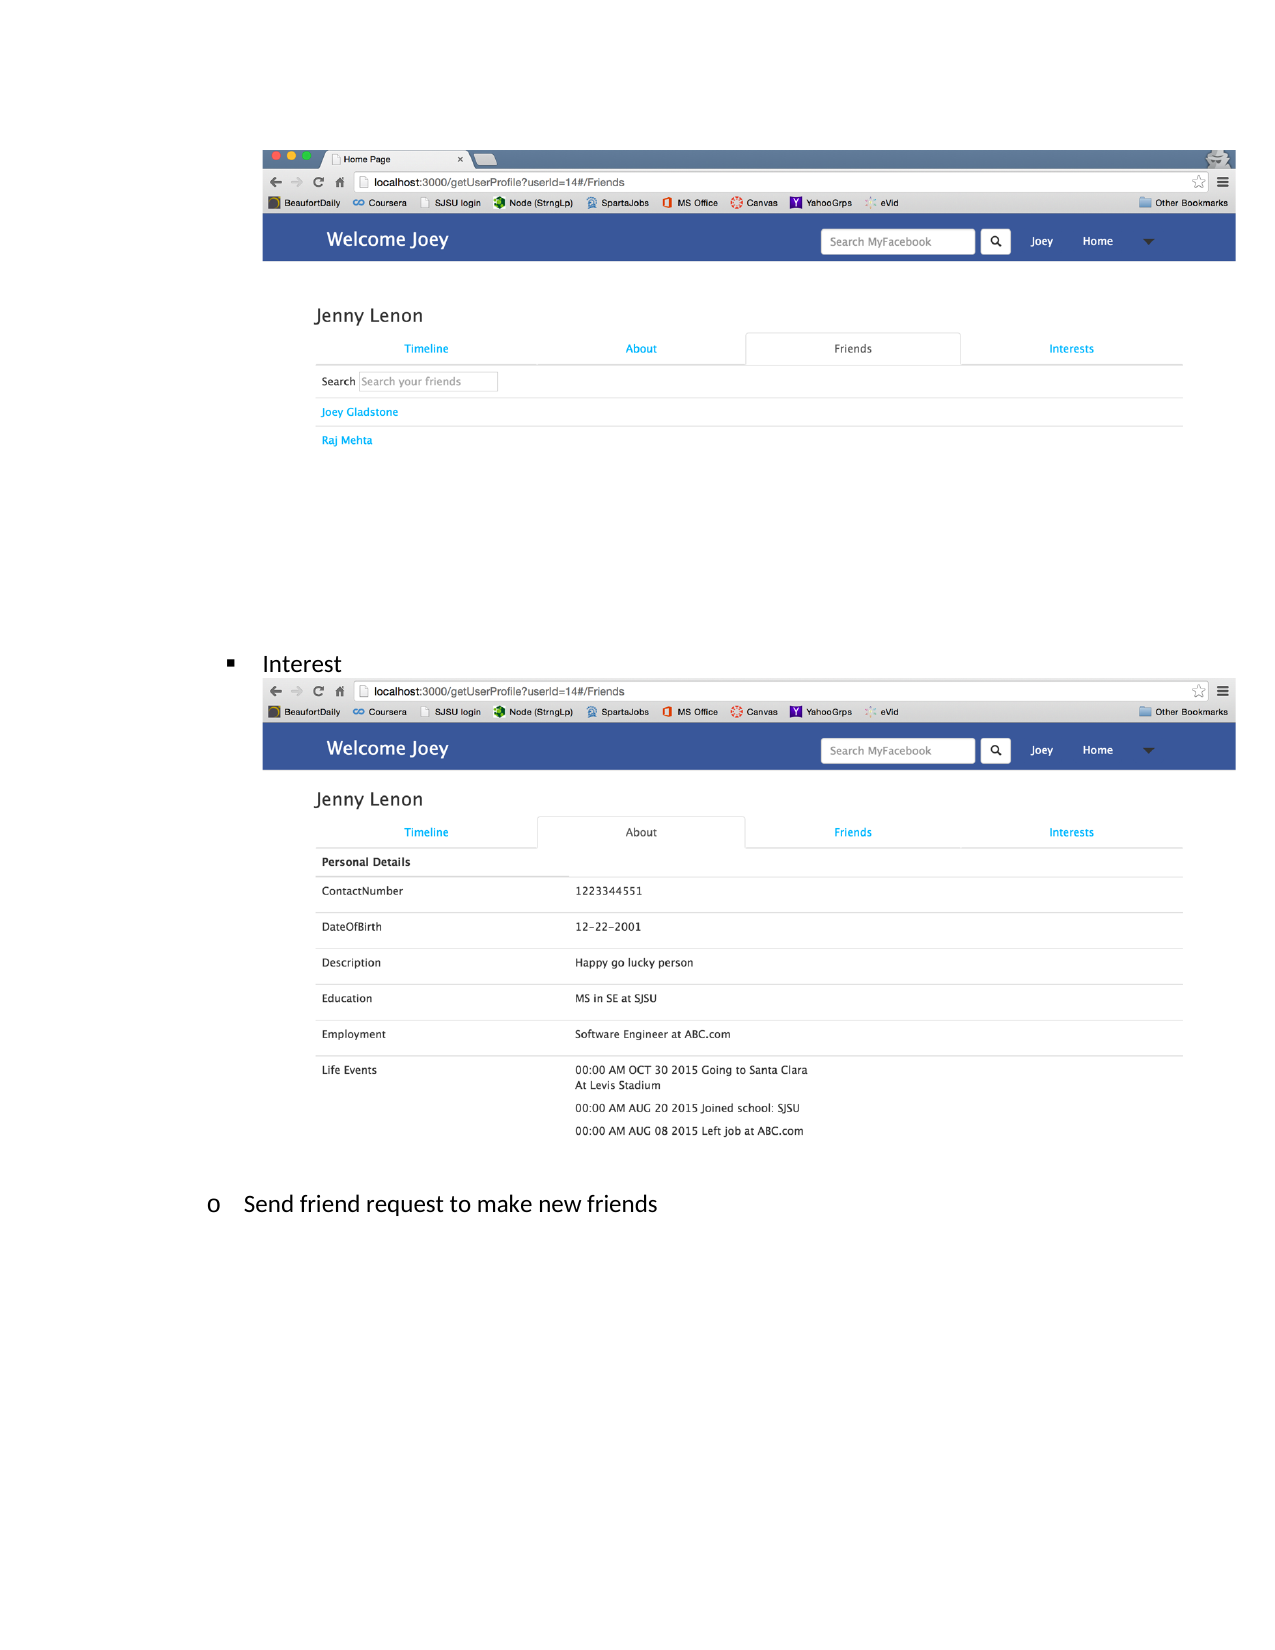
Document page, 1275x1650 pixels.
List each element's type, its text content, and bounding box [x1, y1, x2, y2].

picture [262, 150, 1236, 618]
picture [262, 678, 1236, 1159]
list Interest [225, 648, 1125, 678]
list Send friend request to make new friends [206, 1189, 1125, 1220]
